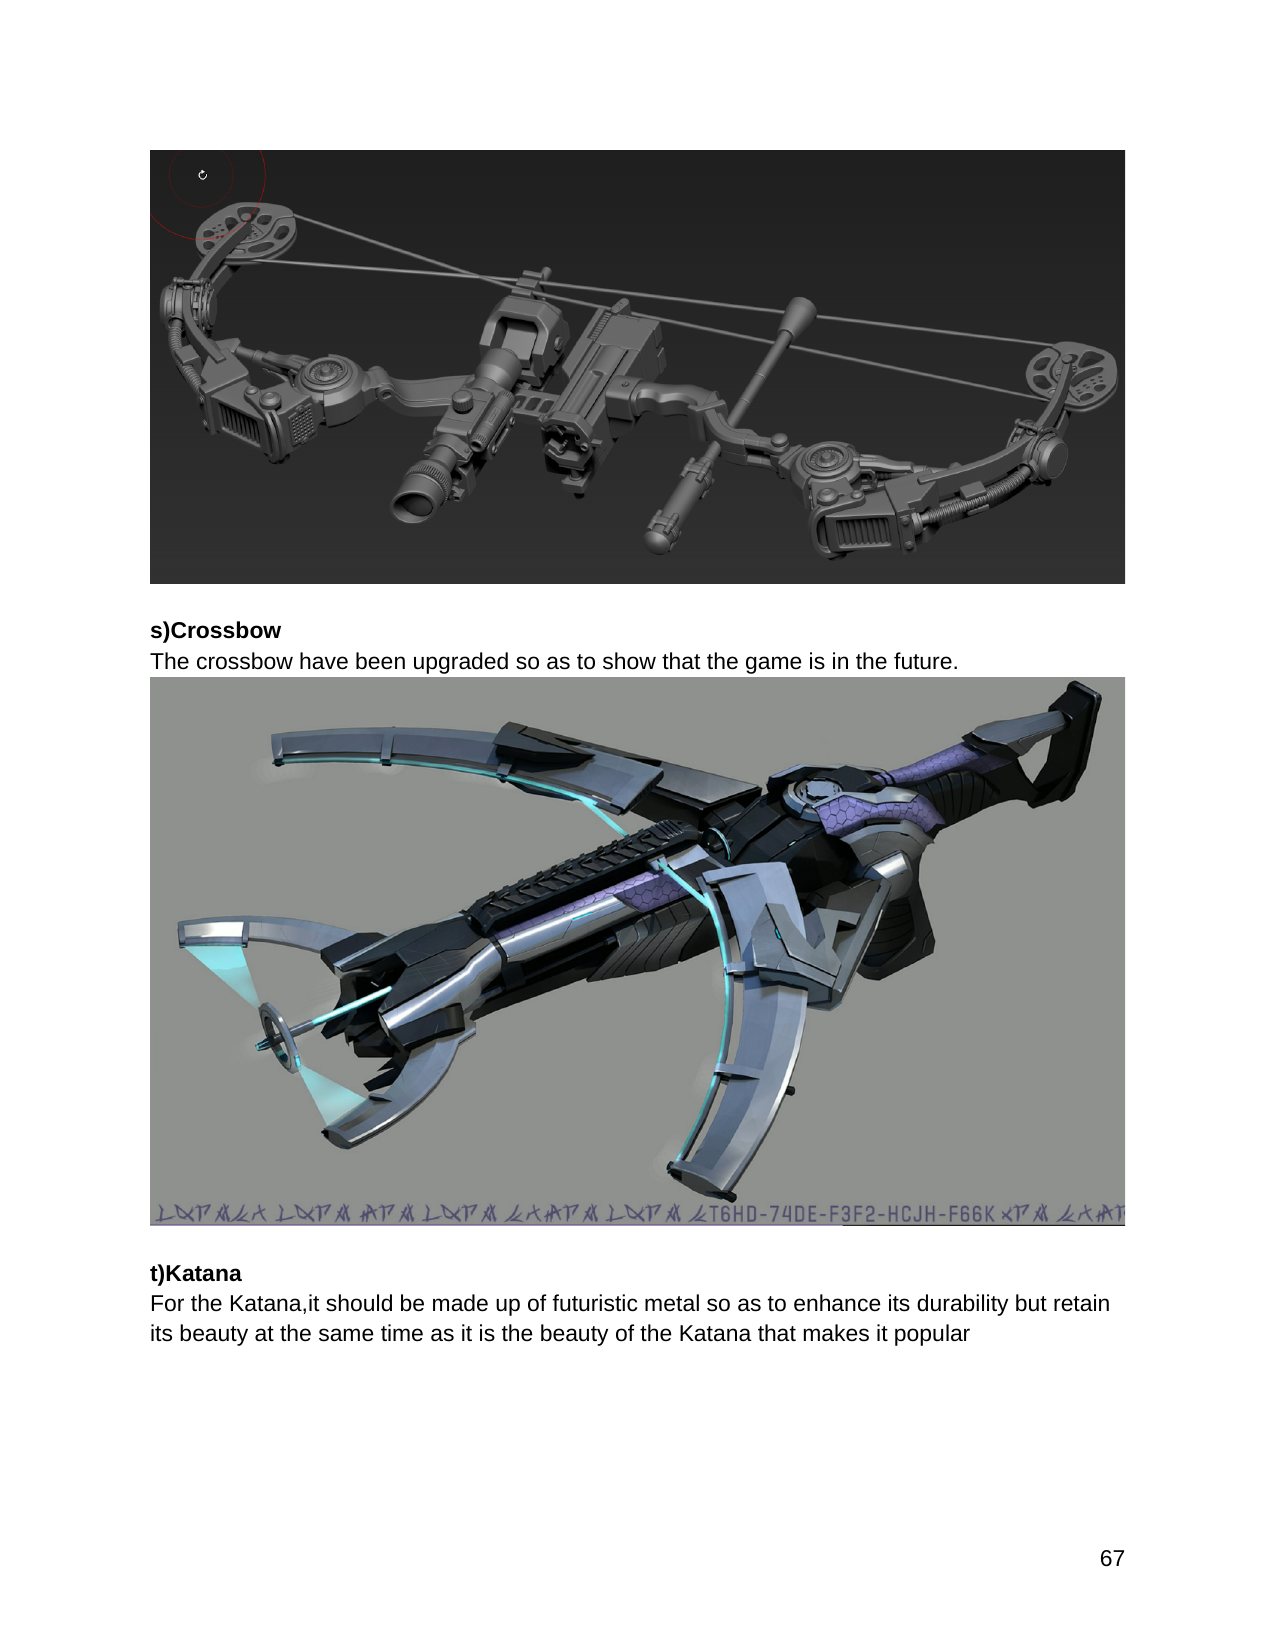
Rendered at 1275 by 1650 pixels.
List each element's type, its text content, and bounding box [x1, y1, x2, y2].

text s)Crossbow [150, 617, 1125, 644]
text t)Katana [150, 1260, 1125, 1286]
picture [150, 677, 1125, 1226]
picture [150, 150, 1125, 584]
text For the Katana,it should be made up of futuristic metal so as to enhance its durability but retain its beauty at the same time as it is the beauty of the Katana that makes it popular [150, 1290, 1125, 1347]
text The crossbow have been upgraded so as to show that the game is in the future. [150, 648, 1125, 674]
